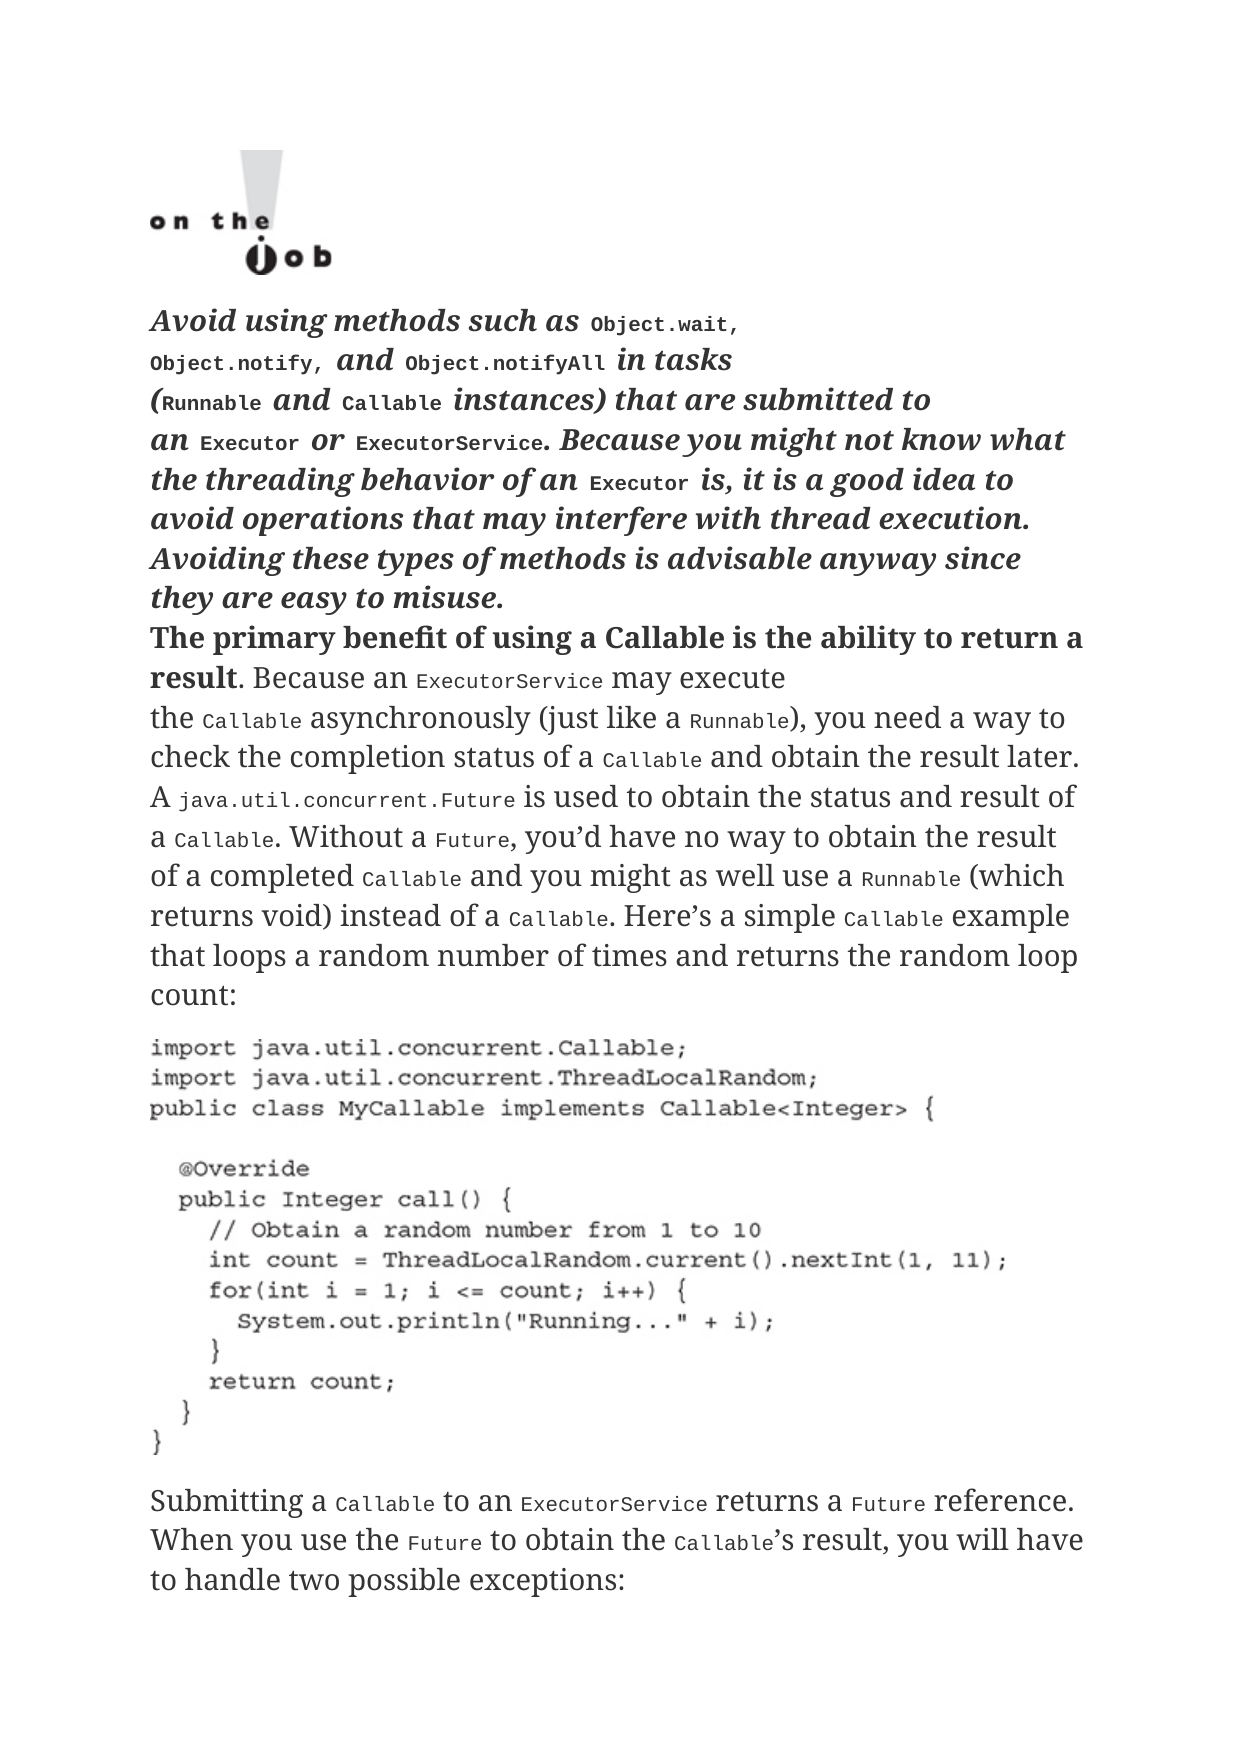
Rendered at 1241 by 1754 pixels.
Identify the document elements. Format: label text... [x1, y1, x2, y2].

picture [150, 150, 332, 275]
picture [150, 1039, 1005, 1455]
text Avoid using methods such as Object.wait, Object.notify, and Object.notifyAll in tasks (Runnable and Callable instances) that are submitted to an Executor or ExecutorService. Because you might not know what the threading behavior of an Executor is, it is a good idea to avoid operations that may interfere with thread execution. Avoiding these types of methods is advisable anyway since they are easy to misuse. [150, 300, 1090, 617]
text Submitting a Callable to an ExecutorService returns a Future reference. When you use the Future to obtain the Callable’s result, you will have to handle two possible exceptions: [150, 1480, 1090, 1599]
text The primary benefit of using a Callable is the ability to return a result. Because an ExecutorService may execute the Callable asynchronously (just like a Runnable), you need a way to check the completion status of a Callable and obtain the result later. A java.util.concurrent.Future is used to obtain the status and result of a Callable. Without a Future, you’d have no way to obtain the result of a completed Callable and you might as well use a Runnable (which returns void) instead of a Callable. Here’s a simple Callable example that loops a random number of times and returns the random loop count: [150, 617, 1090, 1014]
